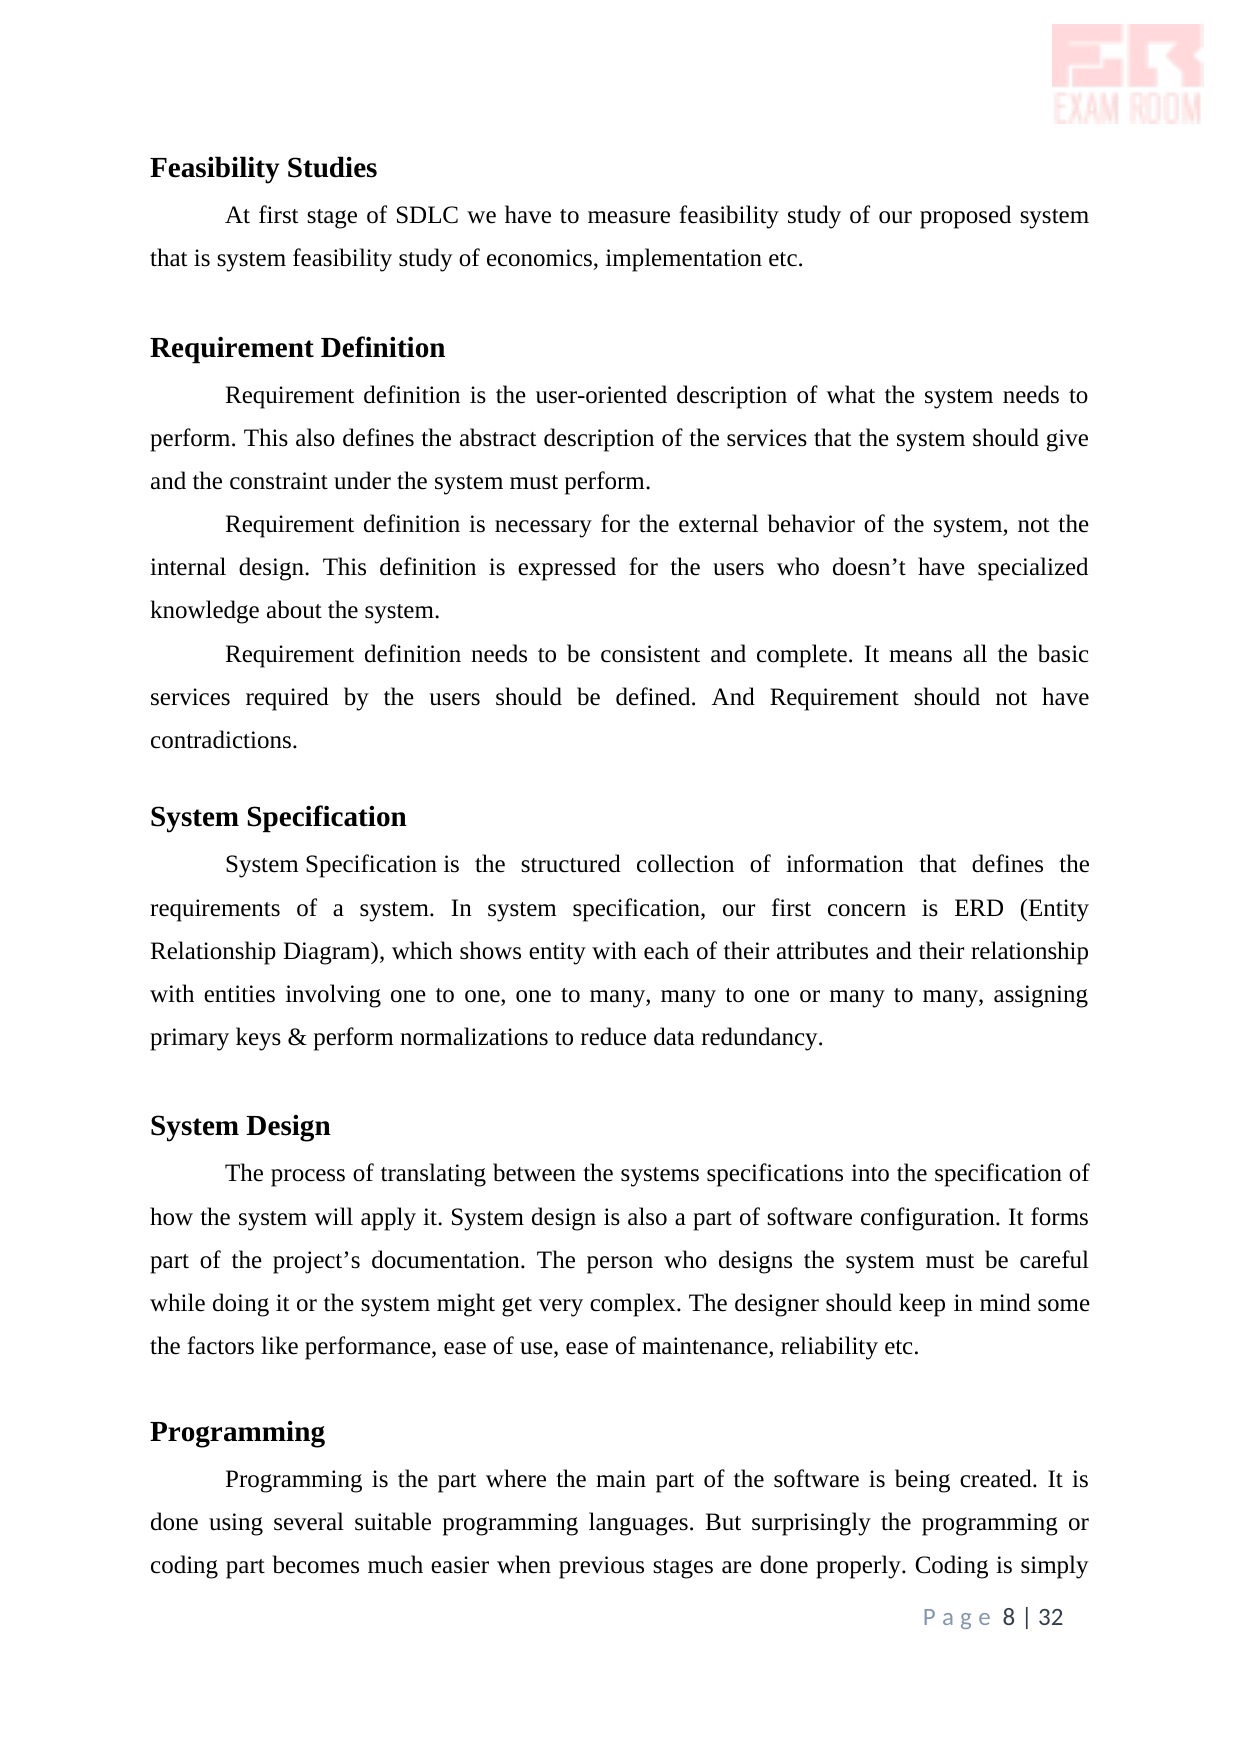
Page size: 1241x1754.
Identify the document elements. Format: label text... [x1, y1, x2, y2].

text Feasibility Studies [150, 150, 1090, 183]
text Requirement definition is the user-oriented description of what the system needs to perform. This also defines the abstract description of the services that the system should give and the constraint under the system must perform. [150, 380, 1090, 495]
text System Specification [150, 799, 1090, 833]
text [150, 1464, 1090, 1579]
text System Specification is the structured collection of information that defines the requirements of a system. In system specification, our first concern is ERD (Entity Relationship Diagram), which shows entity with each of their attributes and their relationship with entities involving one to one, one to many, many to one or many to many, assigning primary keys & perform normalizations to reduce data redundancy. [150, 849, 1090, 1051]
text System Design [150, 1108, 1090, 1142]
text Programming [150, 1414, 1090, 1447]
text At first stage of SDLC we have to measure feasibility study of our proposed system that is system feasibility study of economics, implementation etc. [150, 200, 1090, 272]
text Requirement definition needs to be consistent and complete. It means all the basic services required by the users should be defined. And Requirement should not have contradictions. [150, 639, 1090, 754]
text The process of translating between the systems specifications into the specification of how the system will apply it. System design is also a part of software configuration. It forms part of the project’s documentation. The person who designs the system must be careful while doing it or the system might get very complex. The designer should keep in mind some the factors like performance, ease of use, ease of maintenance, reliability etc. [150, 1158, 1090, 1360]
text Requirement definition is necessary for the external behavior of the system, not the internal design. This definition is expressed for the users who doesn’t have specialized knowledge about the system. [150, 509, 1090, 624]
text Requirement Definition [150, 330, 1090, 363]
